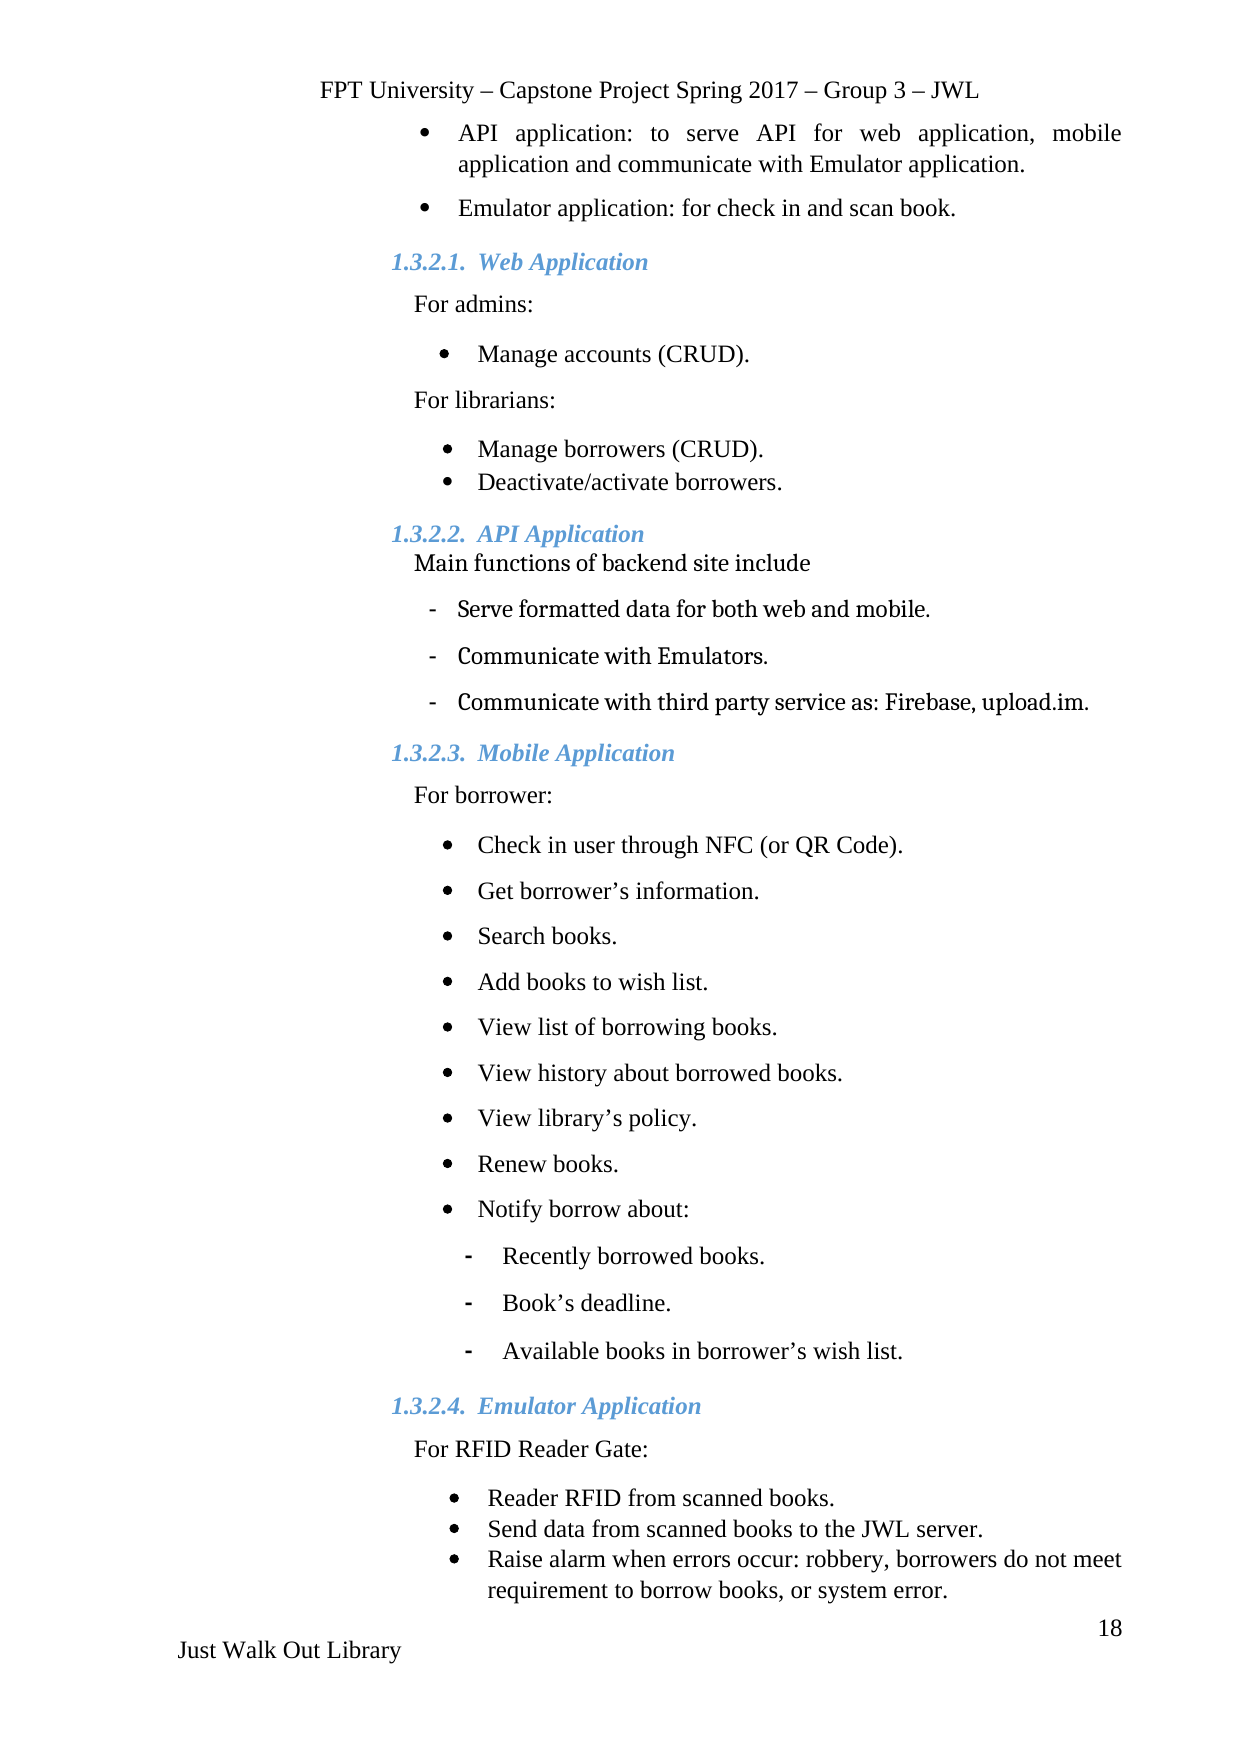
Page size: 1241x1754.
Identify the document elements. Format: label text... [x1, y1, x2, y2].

list View list of borrowing books. [443, 1012, 1122, 1041]
list Renew books. [443, 1149, 1122, 1178]
list Deactivate/activate borrowers. [443, 467, 1122, 496]
list Communicate with third party service as: Firebase, upload.im. [428, 687, 1122, 717]
subtitle API Application [391, 519, 1122, 547]
text For borrower: [413, 781, 1122, 809]
list Recently borrowed books. [464, 1240, 1122, 1271]
list Notify borrow about: [443, 1194, 1122, 1223]
list Serve formatted data for both web and mobile. [428, 594, 1122, 624]
list Available books in borrower’s wish list. [464, 1335, 1122, 1366]
text For librarians: [413, 385, 1122, 413]
list Manage borrowers (CRUD). [443, 434, 1122, 463]
subtitle Web Application [391, 247, 1122, 275]
list View history about borrowed books. [443, 1058, 1122, 1087]
list Add books to wish list. [443, 967, 1122, 996]
list View library’s policy. [443, 1103, 1122, 1132]
text Main functions of backend site include [413, 549, 1122, 578]
subtitle Mobile Application [391, 738, 1122, 766]
list Check in user through NFC (or QR Code). [443, 830, 1122, 859]
list Book’s deadline. [464, 1287, 1122, 1318]
list API application: to serve API for web application, mobile application and communicate with Emulator application. [420, 118, 1122, 178]
text For RFID Reader Gate: [413, 1434, 1122, 1462]
subtitle Emulator Application [391, 1391, 1122, 1419]
list Search books. [443, 921, 1122, 950]
text For admins: [413, 289, 1122, 318]
list Reader RFID from scanned books. [450, 1483, 1122, 1512]
list Raise alarm when errors occur: robbery, borrowers do not meet requirement to borrow books, or system error. [450, 1544, 1122, 1603]
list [450, 1514, 1122, 1543]
list Emulator application: for check in and scan book. [420, 193, 1122, 221]
list Communicate with Emulators. [428, 641, 1122, 671]
list Get borrower’s information. [443, 876, 1122, 904]
list Manage accounts (CRUD). [440, 339, 1122, 368]
